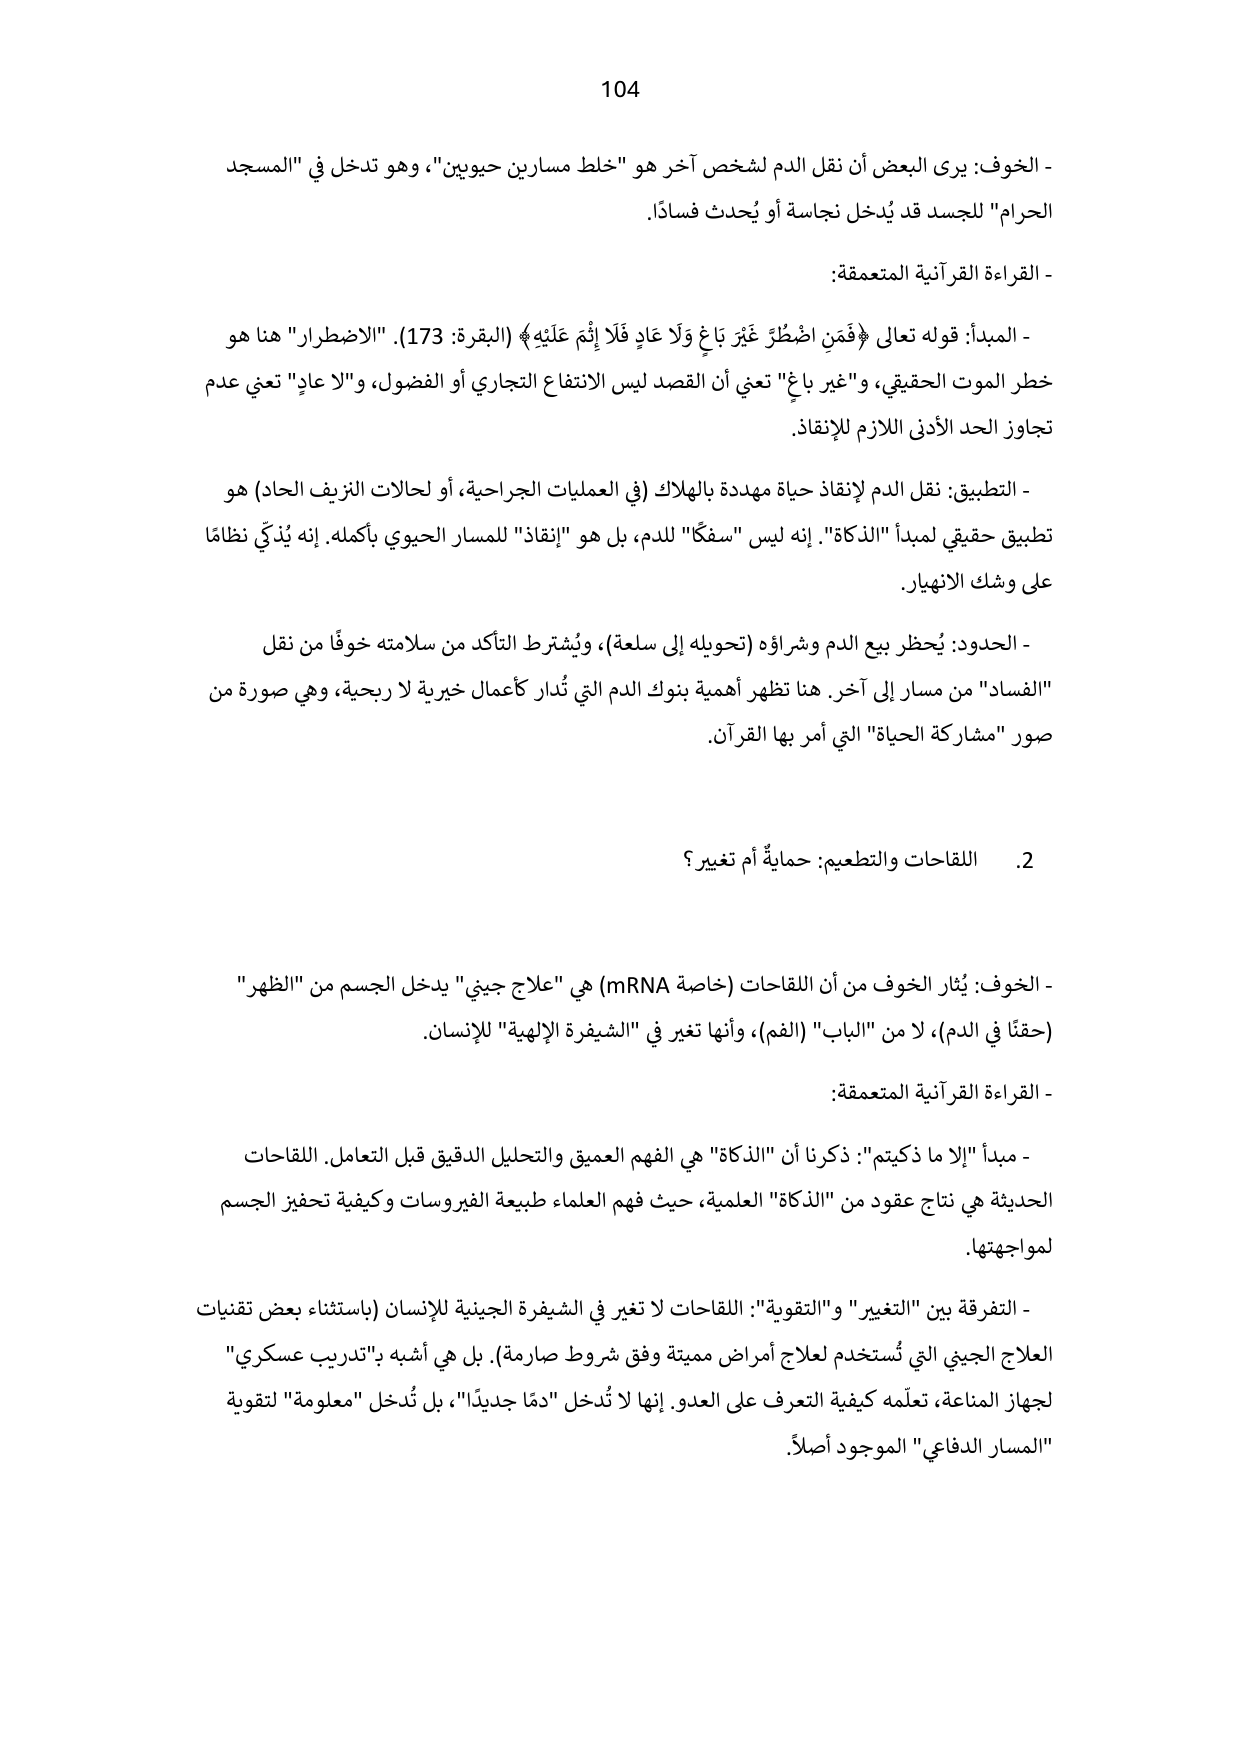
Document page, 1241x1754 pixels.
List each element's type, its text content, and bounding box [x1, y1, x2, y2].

text - القراءة القرآنية المتعمقة: [187, 1077, 1053, 1108]
text - الخوف: يرى البعض أن نقل الدم لشخص آخر هو "خلط مسارين حيويين"، وهو تدخل في "المسجد الحرام" للجسد قد يُدخل نجاسة أو يُحدث فسادًا. [187, 150, 1053, 226]
text - الحدود: يُحظر بيع الدم وشراؤه (تحويله إلى سلعة)، ويُشترط التأكد من سلامته خوفًا من نقل "الفساد" من مسار إلى آخر. هنا تظهر أهمية بنوك الدم التي تُدار كأعمال خيرية لا ربحية، وهي صورة من صور "مشاركة الحياة" التي أمر بها القرآن. [187, 628, 1053, 750]
list اللقاحات والتطعيم: حمايةٌ أم تغيير؟ [187, 844, 1015, 875]
text - المبدأ: قوله تعالى ﴿فَمَنِ اضْطُرَّ غَيْرَ بَاغٍ وَلَا عَادٍ فَلَا إِثْمَ عَلَيْهِ﴾ (البقرة: 173). "الاضطرار" هنا هو خطر الموت الحقيقي، و"غير باغٍ" تعني أن القصد ليس الانتفاع التجاري أو الفضول، و"لا عادٍ" تعني عدم تجاوز الحد الأدنى اللازم للإنقاذ. [187, 321, 1053, 442]
text - التطبيق: نقل الدم لإنقاذ حياة مهددة بالهلاك (في العمليات الجراحية، أو لحالات النزيف الحاد) هو تطبيق حقيقي لمبدأ "الذكاة". إنه ليس "سفكًا" للدم، بل هو "إنقاذ" للمسار الحيوي بأكمله. إنه يُذكّي نظامًا على وشك الانهيار. [187, 474, 1053, 596]
text - مبدأ "إلا ما ذكيتم": ذكرنا أن "الذكاة" هي الفهم العميق والتحليل الدقيق قبل التعامل. اللقاحات الحديثة هي نتاج عقود من "الذكاة" العلمية، حيث فهم العلماء طبيعة الفيروسات وكيفية تحفيز الجسم لمواجهتها. [187, 1140, 1053, 1262]
text - التفرقة بين "التغيير" و"التقوية": اللقاحات لا تغير في الشيفرة الجينية للإنسان (باستثناء بعض تقنيات العلاج الجيني التي تُستخدم لعلاج أمراض مميتة وفق شروط صارمة). بل هي أشبه بـ"تدريب عسكري" لجهاز المناعة، تعلّمه كيفية التعرف على العدو. إنها لا تُدخل "دمًا جديدًا"، بل تُدخل "معلومة" لتقوية "المسار الدفاعي" الموجود أصلاً. [187, 1294, 1053, 1461]
text - الخوف: يُثار الخوف من أن اللقاحات (خاصة mRNA) هي "علاج جيني" يدخل الجسم من "الظهر" (حقنًا في الدم)، لا من "الباب" (الفم)، وأنها تغير في "الشيفرة الإلهية" للإنسان. [187, 969, 1053, 1046]
text - القراءة القرآنية المتعمقة: [187, 258, 1053, 289]
